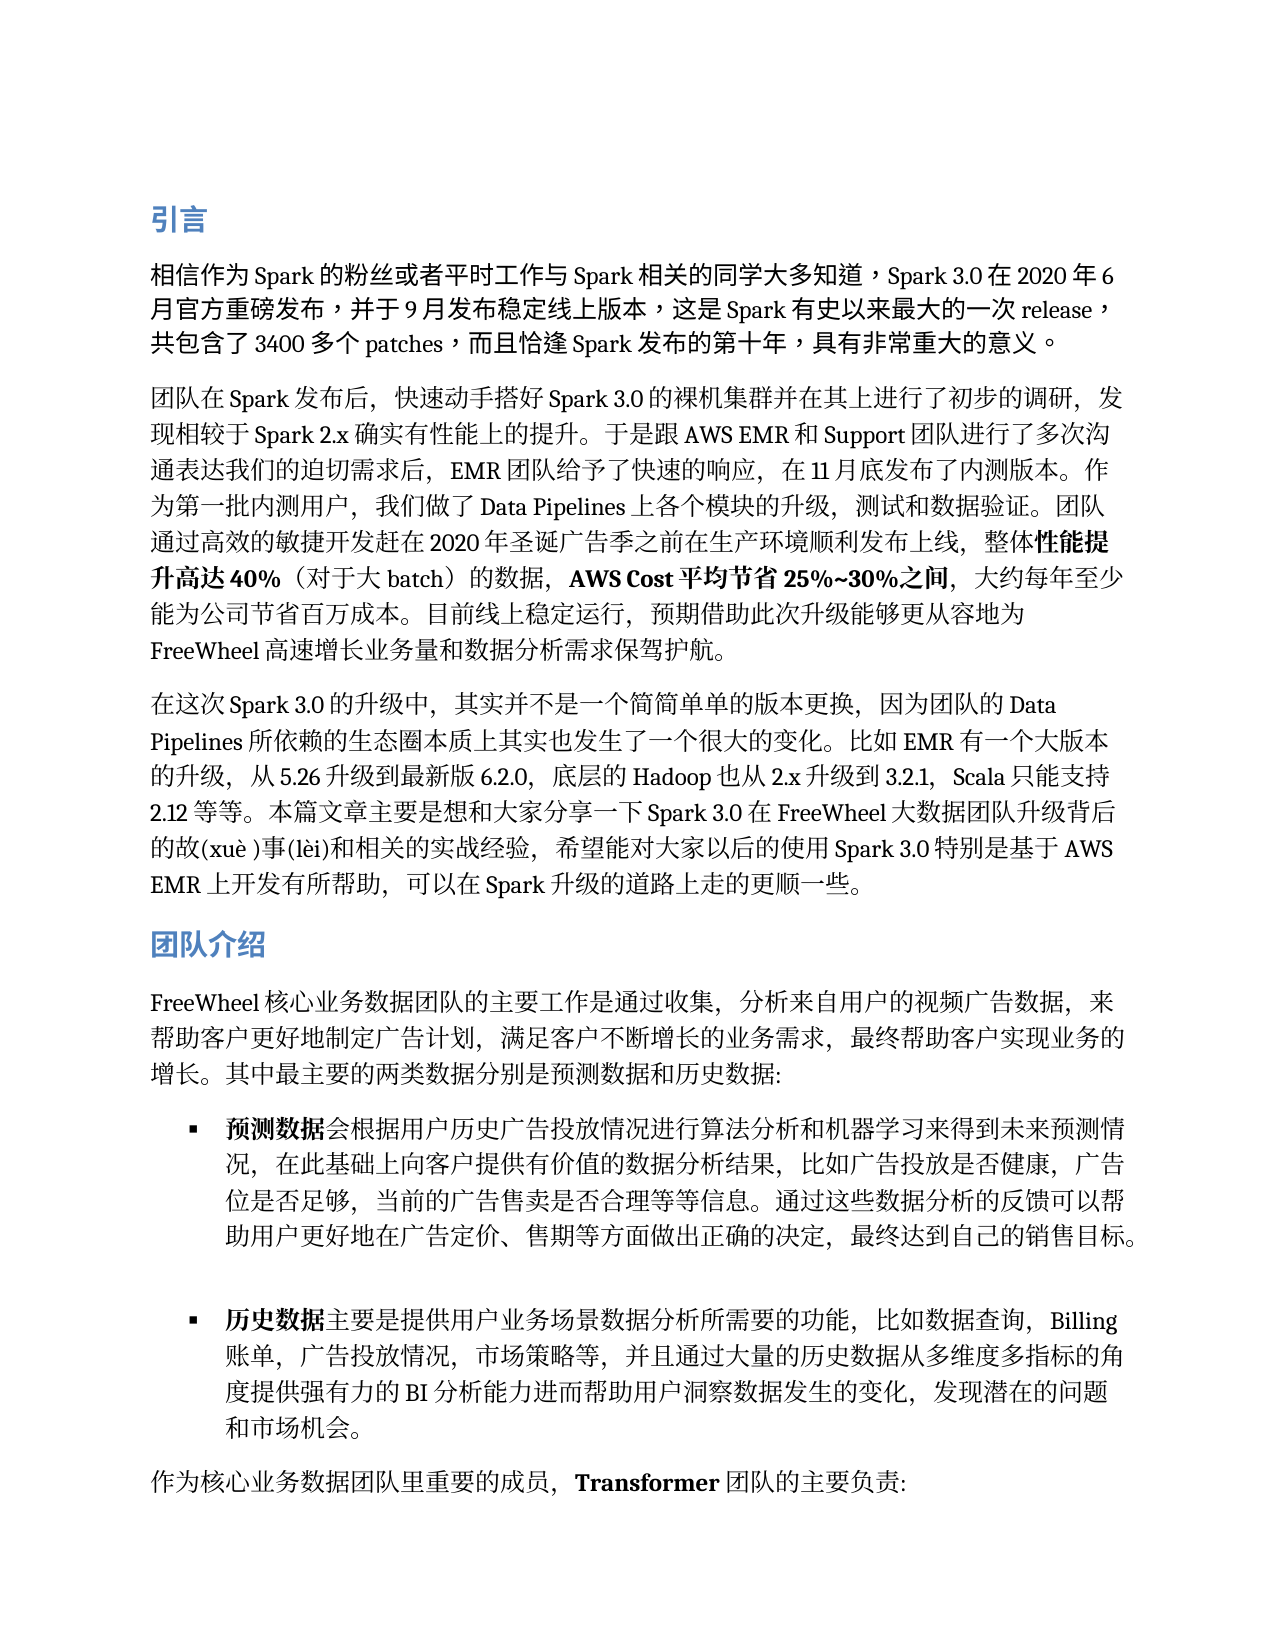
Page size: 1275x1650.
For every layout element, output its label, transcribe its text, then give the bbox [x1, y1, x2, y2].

subtitle 引言 [150, 199, 1125, 239]
text 作为核心业务数据团队里重要的成员，Transformer团队的主要负责: [150, 1463, 1125, 1499]
list 历史数据主要是提供用户业务场景数据分析所需要的功能，比如数据查询，Billing账单，广告投放情况，市场策略等，并且通过大量的历史数据从多维度多指标的角度提供强有力的BI分析能力进而帮助用户洞察数据发生的变化，发现潜在的问题和市场机会。 [187, 1301, 1125, 1444]
text 在这次Spark 3.0的升级中，其实并不是一个简简单单的版本更换，因为团队的Data Pipelines所依赖的生态圈本质上其实也发生了一个很大的变化。比如EMR有一个大版本的升级，从5.26升级到最新版6.2.0，底层的Hadoop也从2.x升级到3.2.1，Scala只能支持2.12等等。本篇文章主要是想和大家分享一下Spark 3.0在FreeWheel大数据团队升级背后的故(xuè )事(lèi)和相关的实战经验，希望能对大家以后的使用Spark 3.0特别是基于AWS EMR上开发有所帮助，可以在Spark升级的道路上走的更顺一些。 [150, 685, 1125, 901]
text FreeWheel核心业务数据团队的主要工作是通过收集，分析来自用户的视频广告数据，来帮助客户更好地制定广告计划，满足客户不断增长的业务需求，最终帮助客户实现业务的增长。其中最主要的两类数据分别是预测数据和历史数据: [150, 983, 1125, 1091]
text 团队在Spark发布后，快速动手搭好Spark 3.0的裸机集群并在其上进行了初步的调研，发现相较于Spark 2.x 确实有性能上的提升。于是跟AWS EMR和Support团队进行了多次沟通表达我们的迫切需求后，EMR团队给予了快速的响应，在11月底发布了内测版本。作为第一批内测用户，我们做了Data Pipelines上各个模块的升级，测试和数据验证。团队通过高效的敏捷开发赶在2020年圣诞广告季之前在生产环境顺利发布上线，整体性能提升高达40%（对于大batch）的数据，AWS Cost平均节省25%~30%之间，大约每年至少能为公司节省百万成本。目前线上稳定运行，预期借助此次升级能够更从容地为FreeWheel高速增长业务量和数据分析需求保驾护航。 [150, 379, 1125, 666]
list 预测数据会根据用户历史广告投放情况进行算法分析和机器学习来得到未来预测情况，在此基础上向客户提供有价值的数据分析结果，比如广告投放是否健康，广告位是否足够，当前的广告售卖是否合理等等信息。通过这些数据分析的反馈可以帮助用户更好地在广告定价、售期等方面做出正确的决定，最终达到自己的销售目标。 [187, 1109, 1125, 1282]
text 相信作为Spark的粉丝或者平时工作与Spark相关的同学大多知道，Spark 3.0在2020年6月官方重磅发布，并于9月发布稳定线上版本，这是Spark有史以来最大的一次release，共包含了3400多个patches，而且恰逢Spark发布的第十年，具有非常重大的意义。 [150, 258, 1125, 360]
subtitle 团队介绍 [150, 922, 1125, 964]
